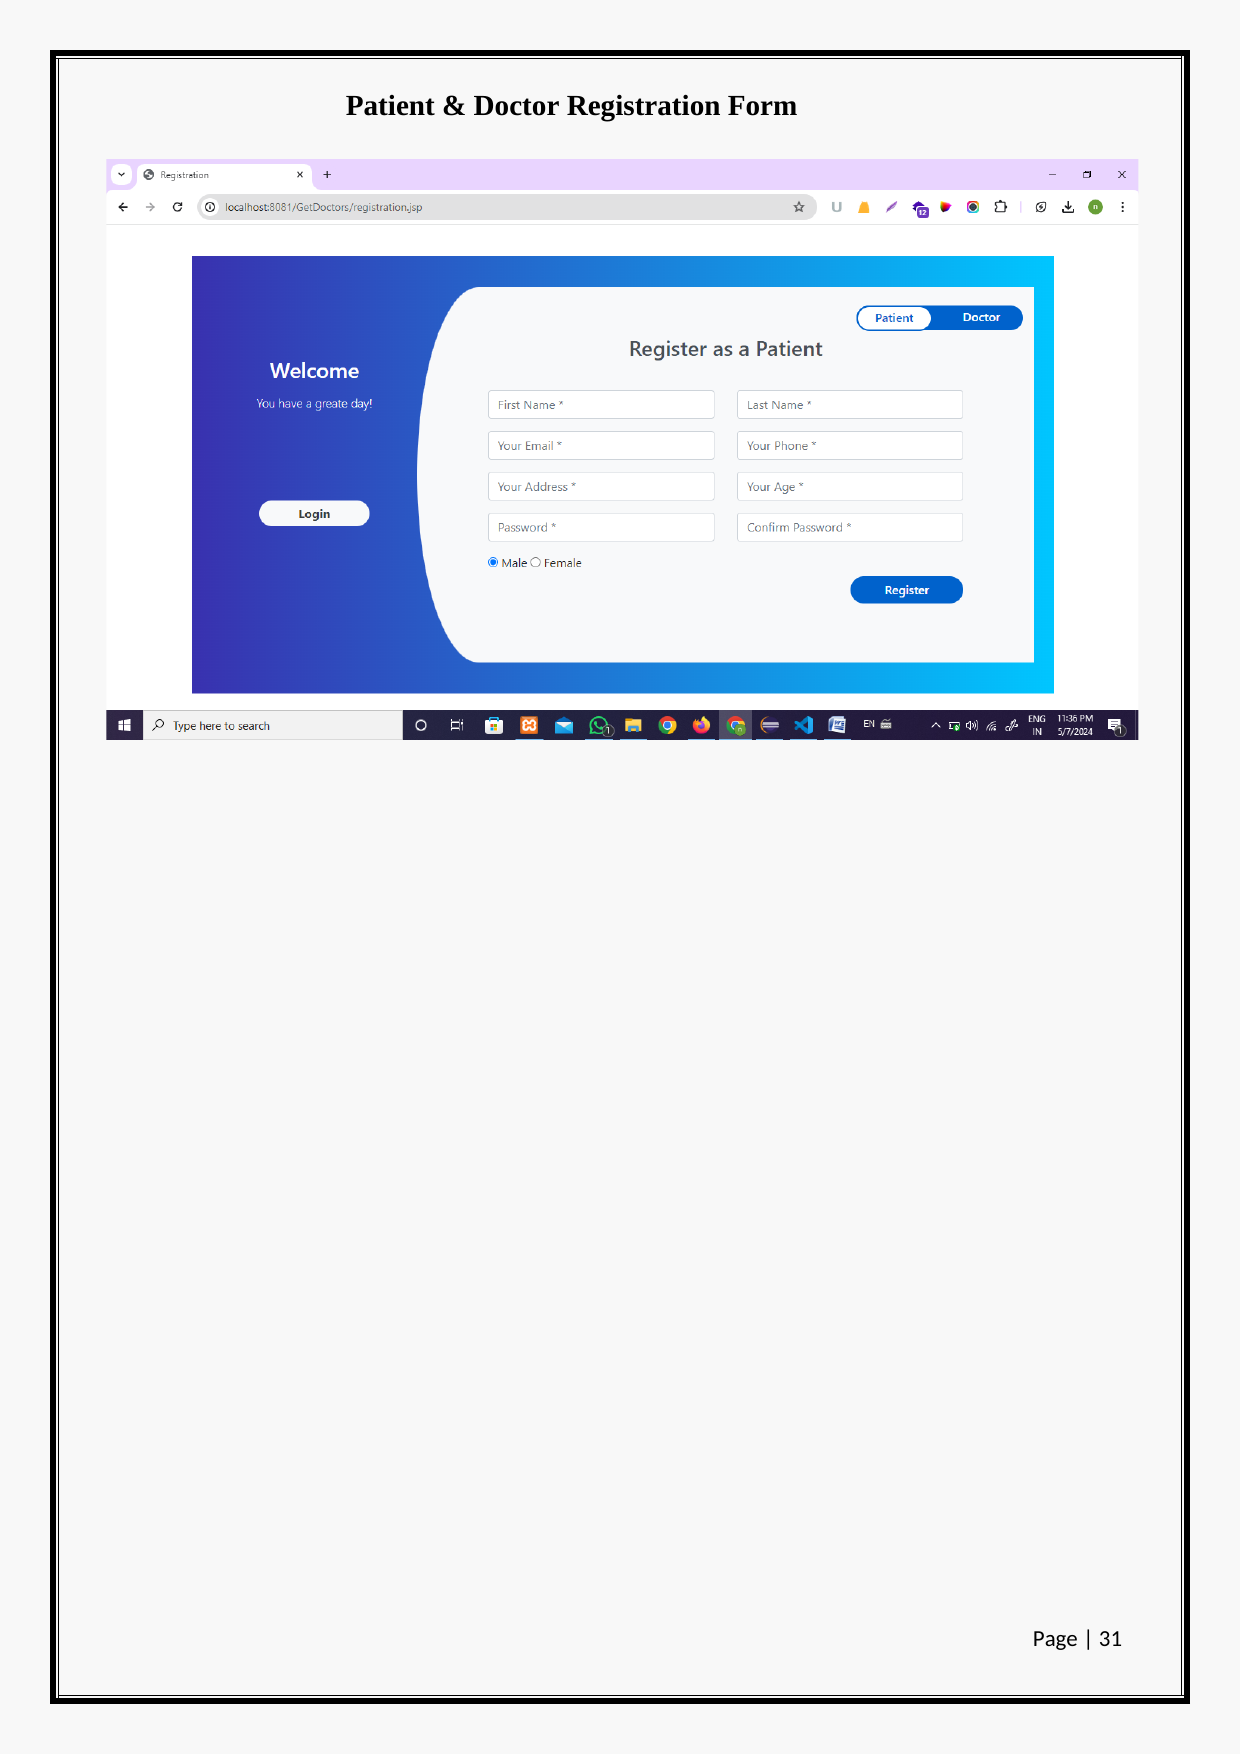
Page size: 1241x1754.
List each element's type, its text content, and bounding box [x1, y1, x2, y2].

text Patient & Doctor Registration Form [139, 88, 1004, 122]
picture [106, 159, 1139, 740]
